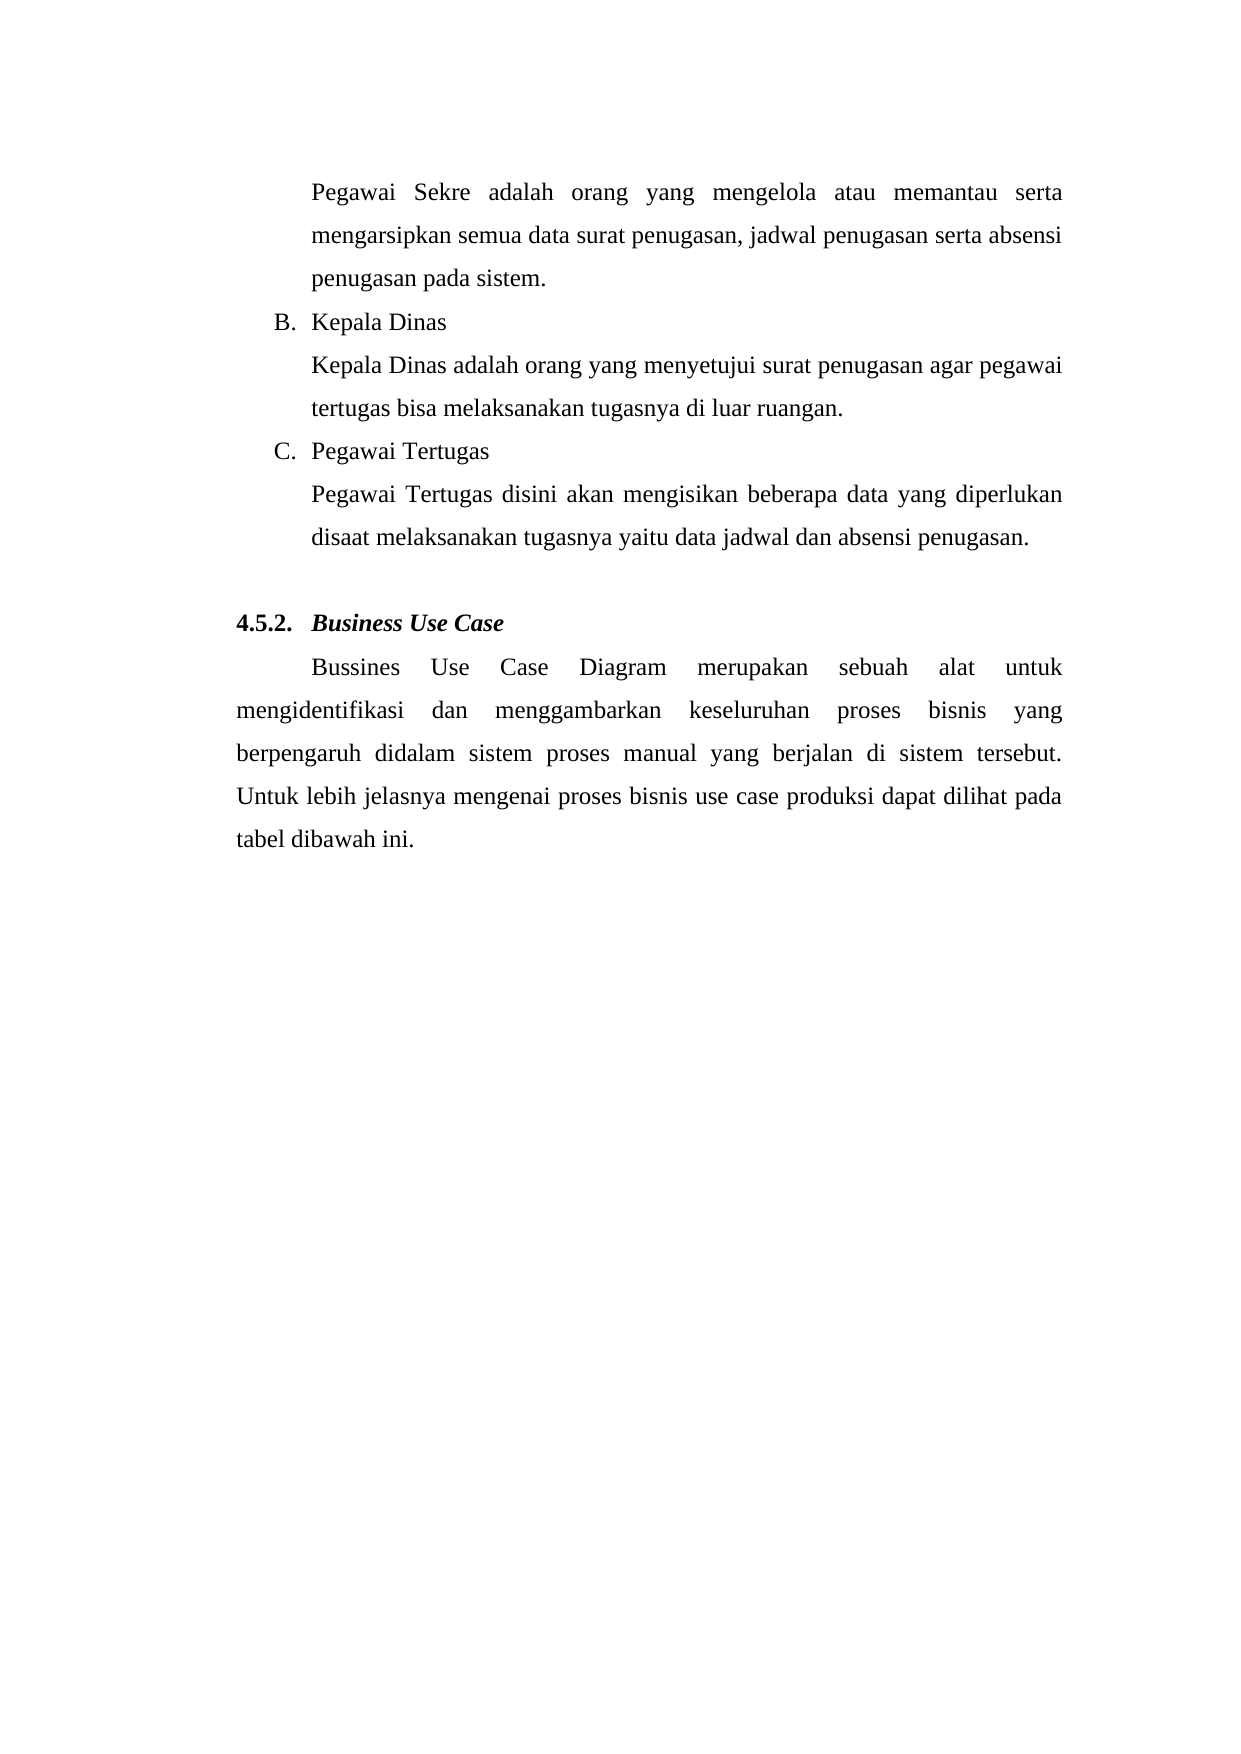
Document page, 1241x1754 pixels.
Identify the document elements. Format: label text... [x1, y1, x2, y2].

list Pegawai Sekre adalah orang yang mengelola atau memantau serta mengarsipkan semua data surat penugasan, jadwal penugasan serta absensi penugasan pada sistem. [311, 177, 1063, 292]
list Kepala Dinas [274, 307, 1063, 335]
list Kepala Dinas adalah orang yang menyetujui surat penugasan agar pegawai tertugas bisa melaksanakan tugasnya di luar ruangan. [311, 350, 1063, 422]
list Bussines Use Case Diagram merupakan sebuah alat untuk mengidentifikasi dan menggambarkan keseluruhan proses bisnis yang berpengaruh didalam sistem proses manual yang berjalan di sistem tersebut. Untuk lebih jelasnya mengenai proses bisnis use case produksi dapat dilihat pada tabel dibawah ini. [236, 652, 1063, 853]
list Pegawai Tertugas [274, 436, 1063, 465]
list Pegawai Tertugas disini akan mengisikan beberapa data yang diperlukan disaat melaksanakan tugasnya yaitu data jadwal dan absensi penugasan. [311, 479, 1063, 551]
list 4.5.2. Business Use Case [236, 608, 1063, 637]
